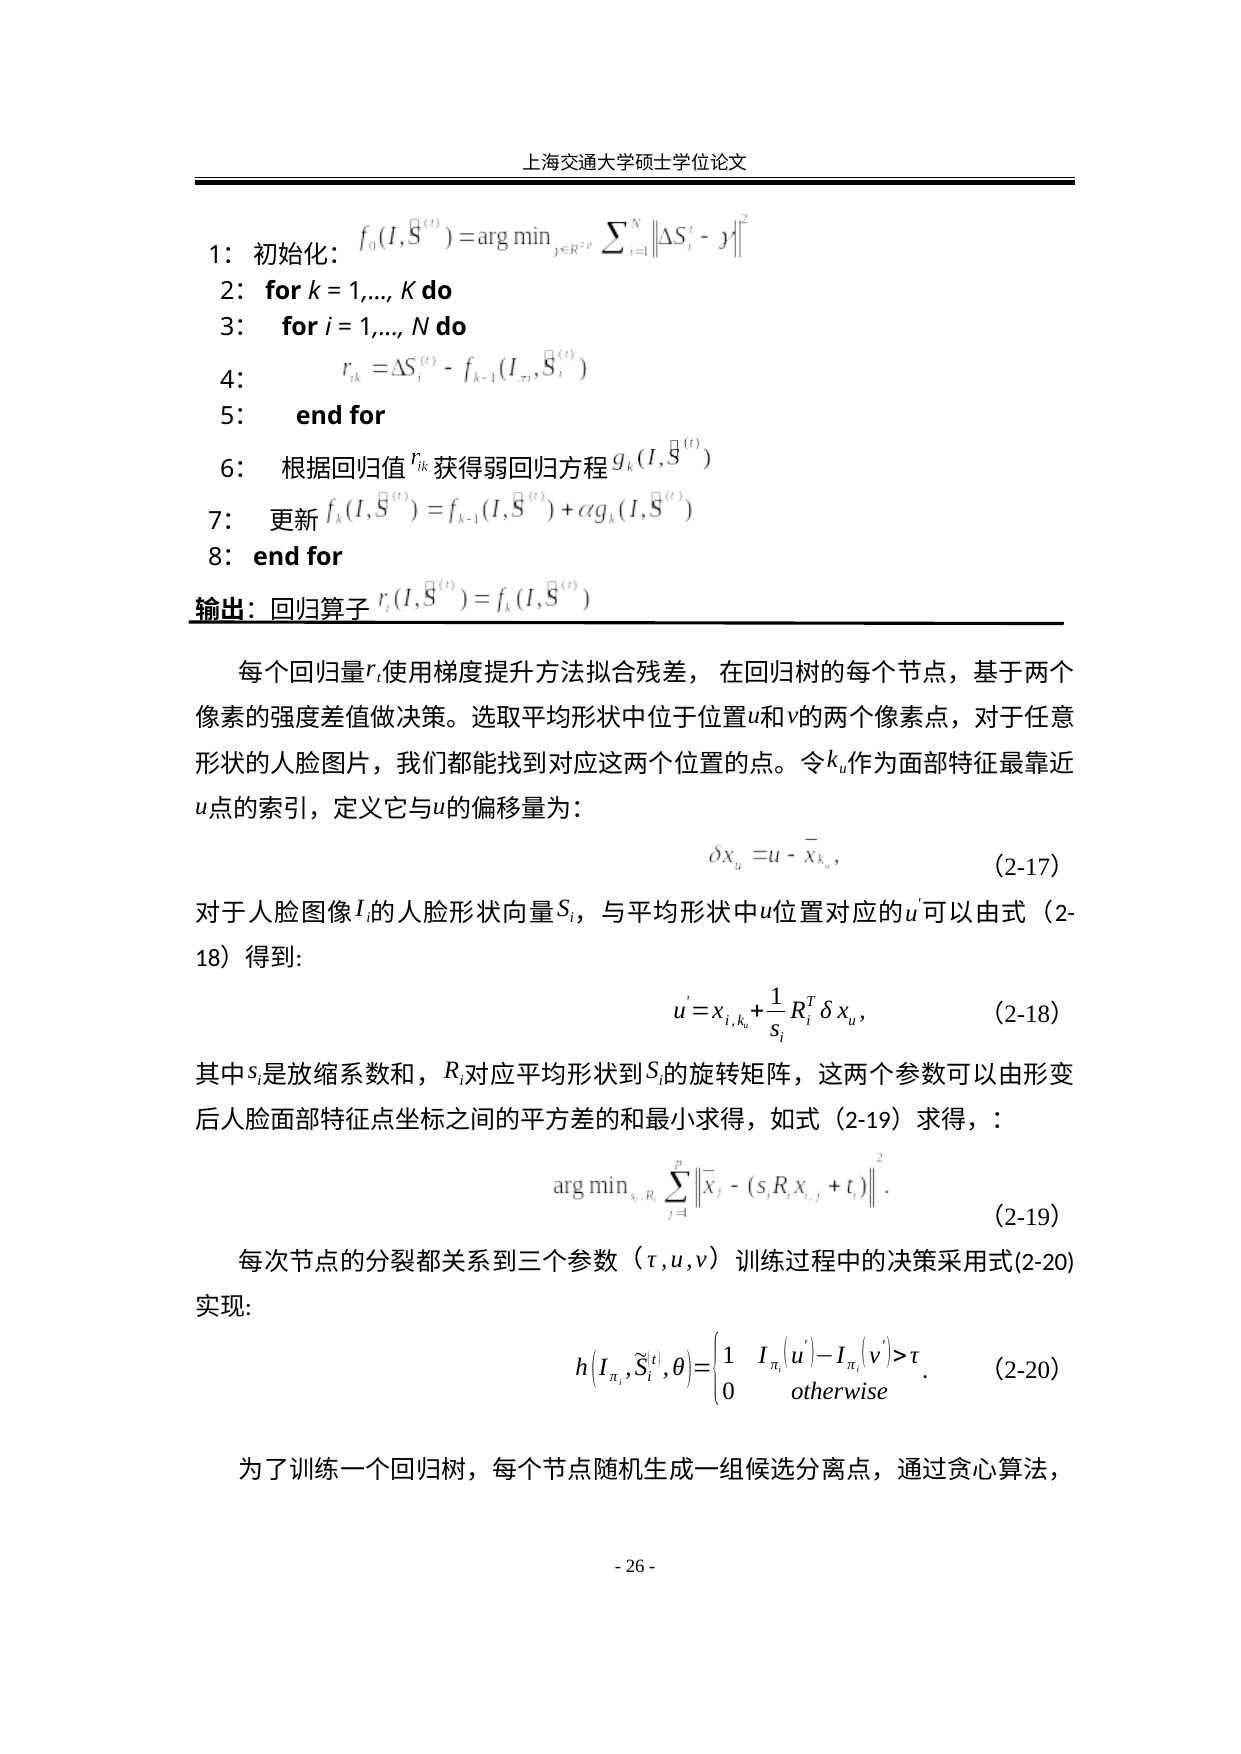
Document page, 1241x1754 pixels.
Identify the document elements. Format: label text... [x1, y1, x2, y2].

text 5： end for [195, 395, 1075, 432]
text 3： for i = 1,..., N do [195, 307, 1075, 343]
text （2-18） [195, 983, 1075, 1046]
text 每个回归量使用梯度提升方法拟合残差， 在回归树的每个节点，基于两个像素的强度差值做决策。选取平均形状中位于位置和的两个像素点，对于任意形状的人脸图片，我们都能找到对应这两个位置的点。令作为面部特征最靠近点的索引，定义它与的偏移量为： [195, 652, 1075, 824]
text 每次节点的分裂都关系到三个参数训练过程中的决策采用式(2-20)实现: [195, 1241, 1075, 1323]
text 对于人脸图像的人脸形状向量，与平均形状中位置对应的可以由式（2-18）得到: [195, 892, 1075, 974]
text 6： 根据回归值获得弱回归方程 7： 更新 8： end for [195, 432, 1075, 573]
text （2-17） [195, 834, 1075, 883]
text 2： for k = 1,..., K do [195, 270, 1075, 307]
text 输出：回归算子 [195, 573, 1075, 626]
text （2-19） [195, 1145, 1075, 1232]
text 其中是放缩系数和，对应平均形状到的旋转矩阵，这两个参数可以由形变后人脸面部特征点坐标之间的平方差的和最小求得，如式（2-19）求得，： [195, 1054, 1075, 1136]
text 4： [195, 343, 1075, 395]
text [195, 1449, 1075, 1486]
text 1： 初始化： [195, 207, 1075, 270]
text . （2-20） [195, 1332, 1075, 1407]
